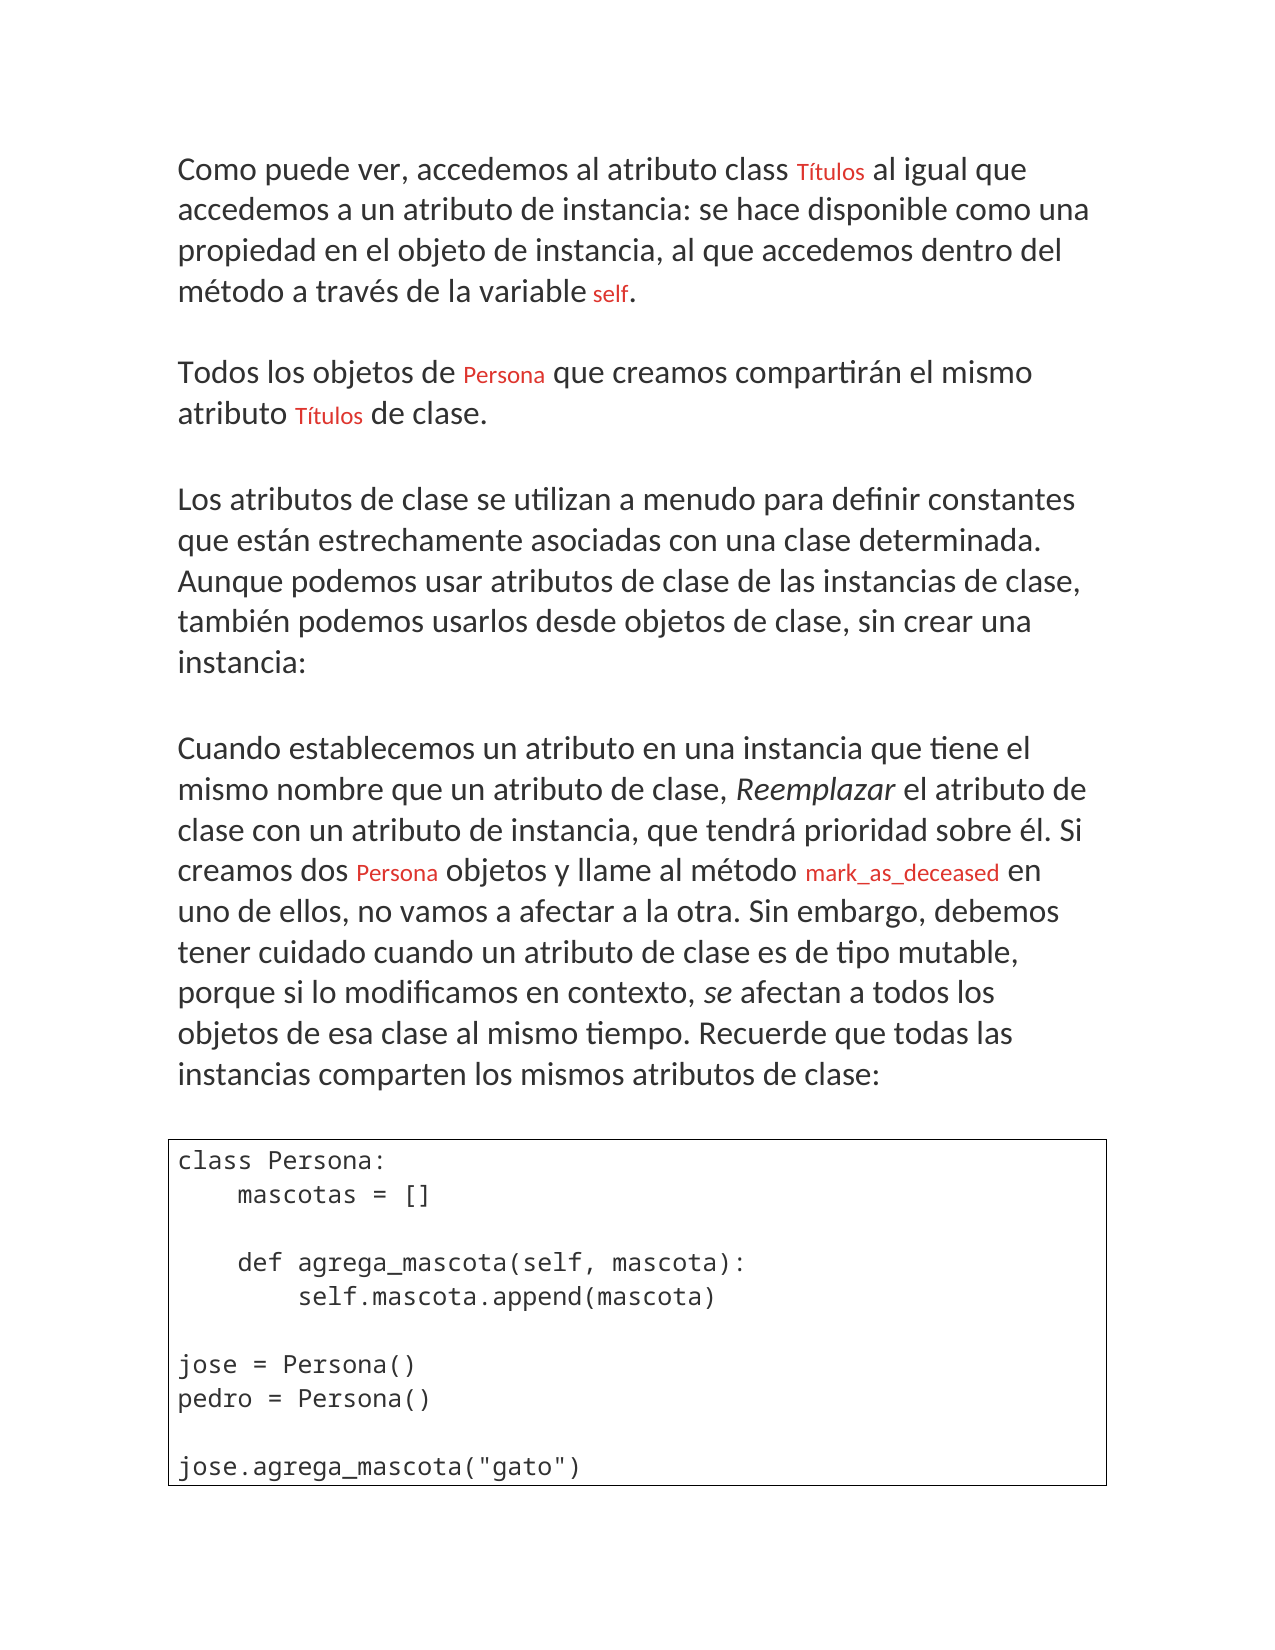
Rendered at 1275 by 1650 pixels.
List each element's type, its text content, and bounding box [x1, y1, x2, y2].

text Todos los objetos de Persona que creamos compartirán el mismo atributo Títulos de clase. [177, 351, 1098, 433]
text jose = Persona() [177, 1347, 1098, 1381]
text Como puede ver, accedemos al atributo class Títulos al igual que accedemos a un atributo de instancia: se hace disponible como una propiedad en el objeto de instancia, al que accedemos dentro del método a través de la variable self. [177, 148, 1098, 311]
text class Persona: [169, 1140, 1106, 1176]
text def agrega_mascota(self, mascota): [177, 1244, 1098, 1278]
text mascotas = [] [177, 1176, 1098, 1210]
text pedro = Persona() [177, 1381, 1098, 1415]
text Cuando establecemos un atributo en una instancia que tiene el mismo nombre que un atributo de clase, Reemplazar el atributo de clase con un atributo de instancia, que tendrá prioridad sobre él. Si creamos dos Persona objetos y llame al método mark_as_deceased en uno de ellos, no vamos a afectar a la otra. Sin embargo, debemos tener cuidado cuando un atributo de clase es de tipo mutable, porque si lo modificamos en contexto, se afectan a todos los objetos de esa clase al mismo tiempo. Recuerde que todas las instancias comparten los mismos atributos de clase: [177, 727, 1098, 1094]
text jose.agrega_mascota("gato") [169, 1446, 1106, 1485]
text Los atributos de clase se utilizan a menudo para definir constantes que están estrechamente asociadas con una clase determinada. Aunque podemos usar atributos de clase de las instancias de clase, también podemos usarlos desde objetos de clase, sin crear una instancia: [177, 478, 1098, 682]
text self.mascota.append(mascota) [177, 1278, 1098, 1313]
